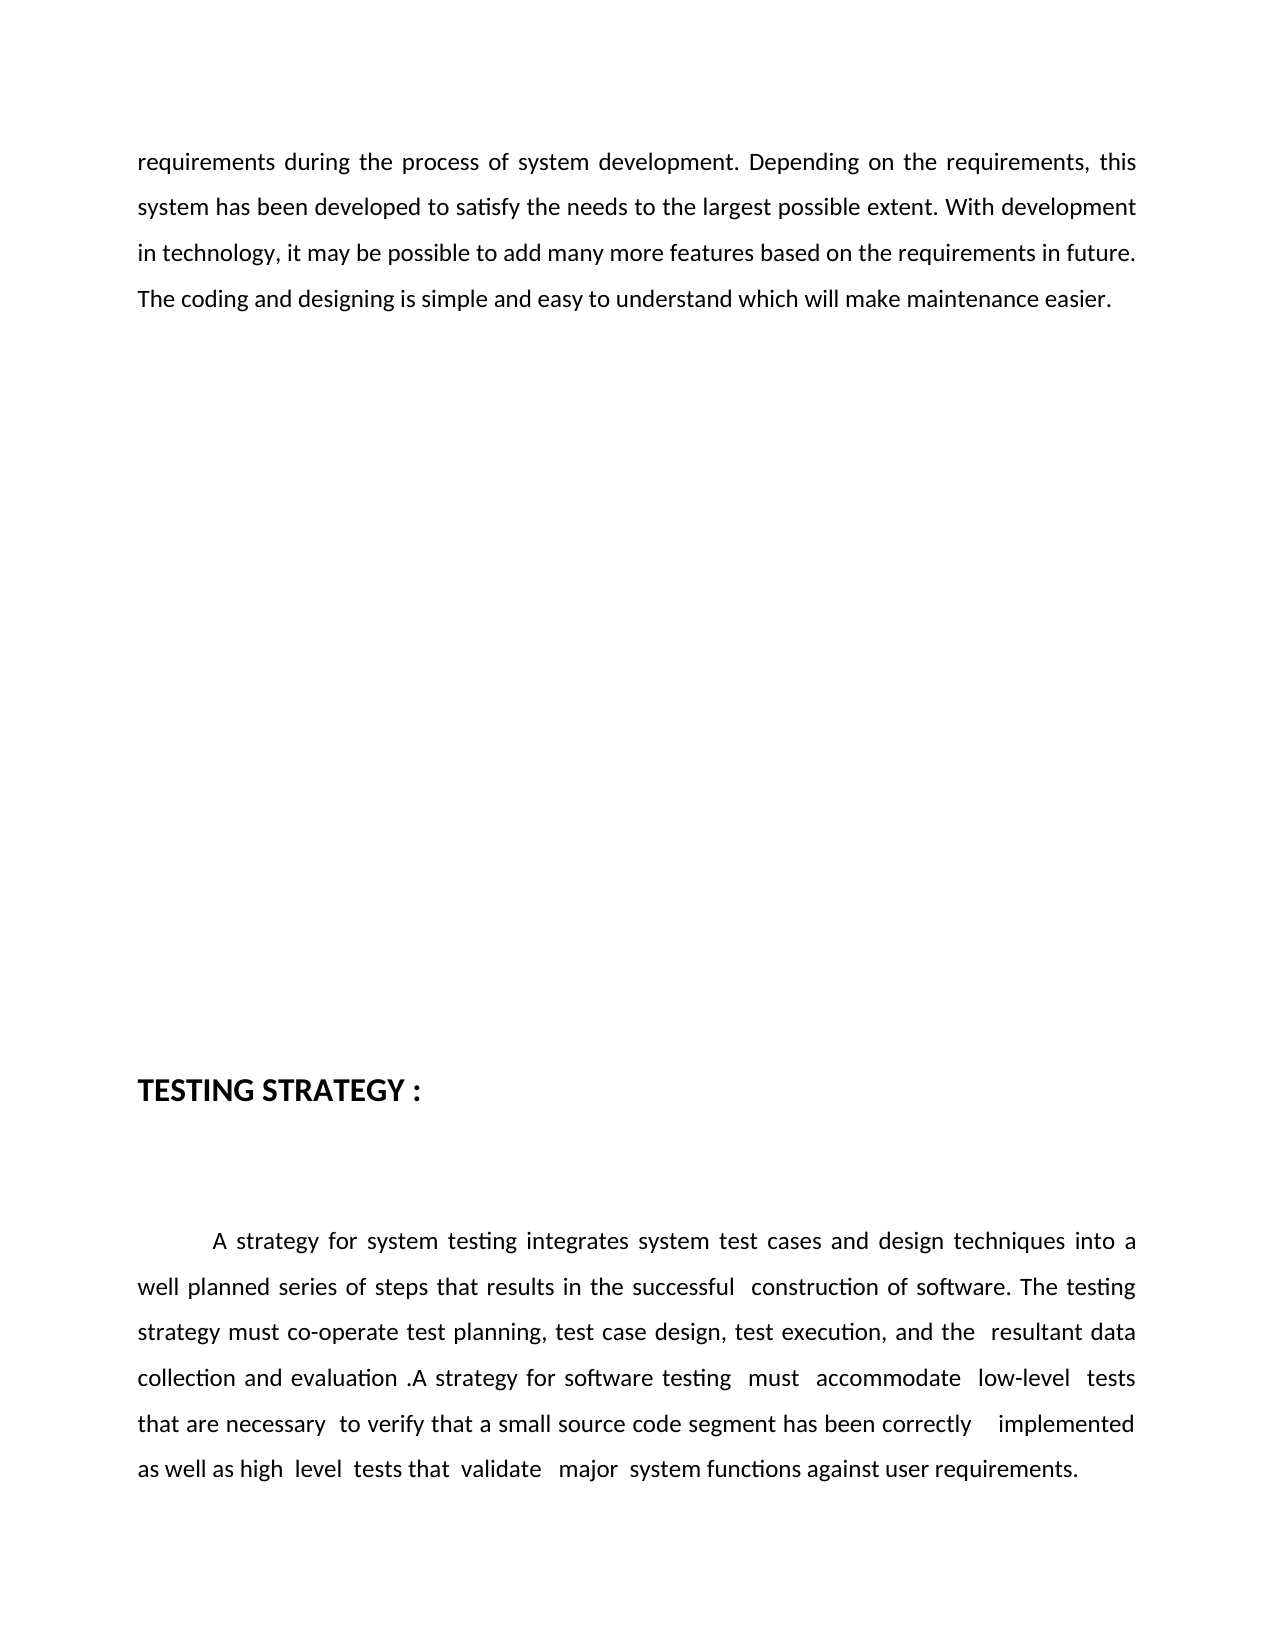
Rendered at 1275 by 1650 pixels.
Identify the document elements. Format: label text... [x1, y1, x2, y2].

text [137, 146, 1137, 313]
text TESTING STRATEGY : [137, 1069, 1137, 1109]
text A strategy for system testing integrates system test cases and design techniques into a well planned series of steps that results in the successful construction of software. The testing strategy must co-operate test planning, test case design, test execution, and the resultant data collection and evaluation .A strategy for software testing must accommodate low-level tests that are necessary to verify that a small source code segment has been correctly implemented as well as high level tests that validate major system functions against user requirements. [137, 1225, 1137, 1484]
